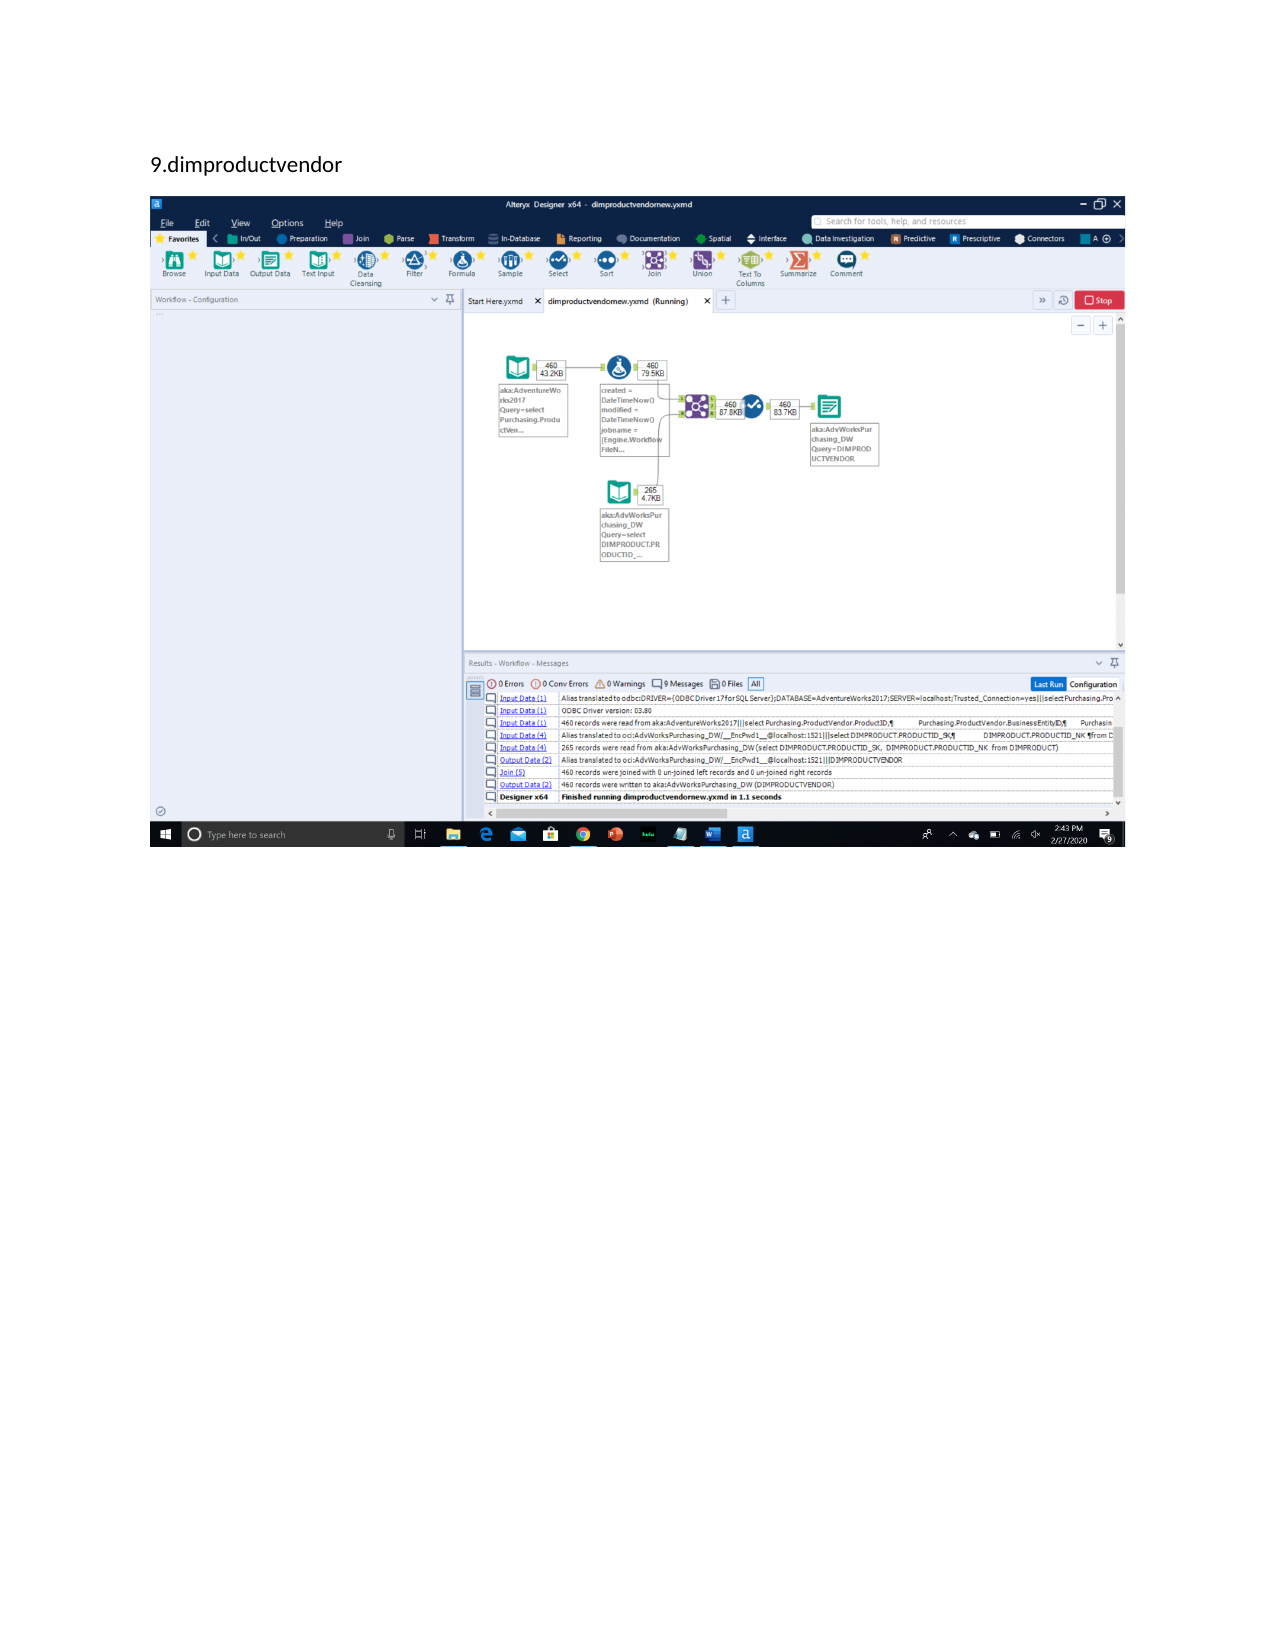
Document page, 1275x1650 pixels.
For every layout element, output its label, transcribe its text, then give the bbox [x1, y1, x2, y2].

text 9.dimproductvendor [150, 150, 1125, 178]
picture [150, 196, 1125, 847]
